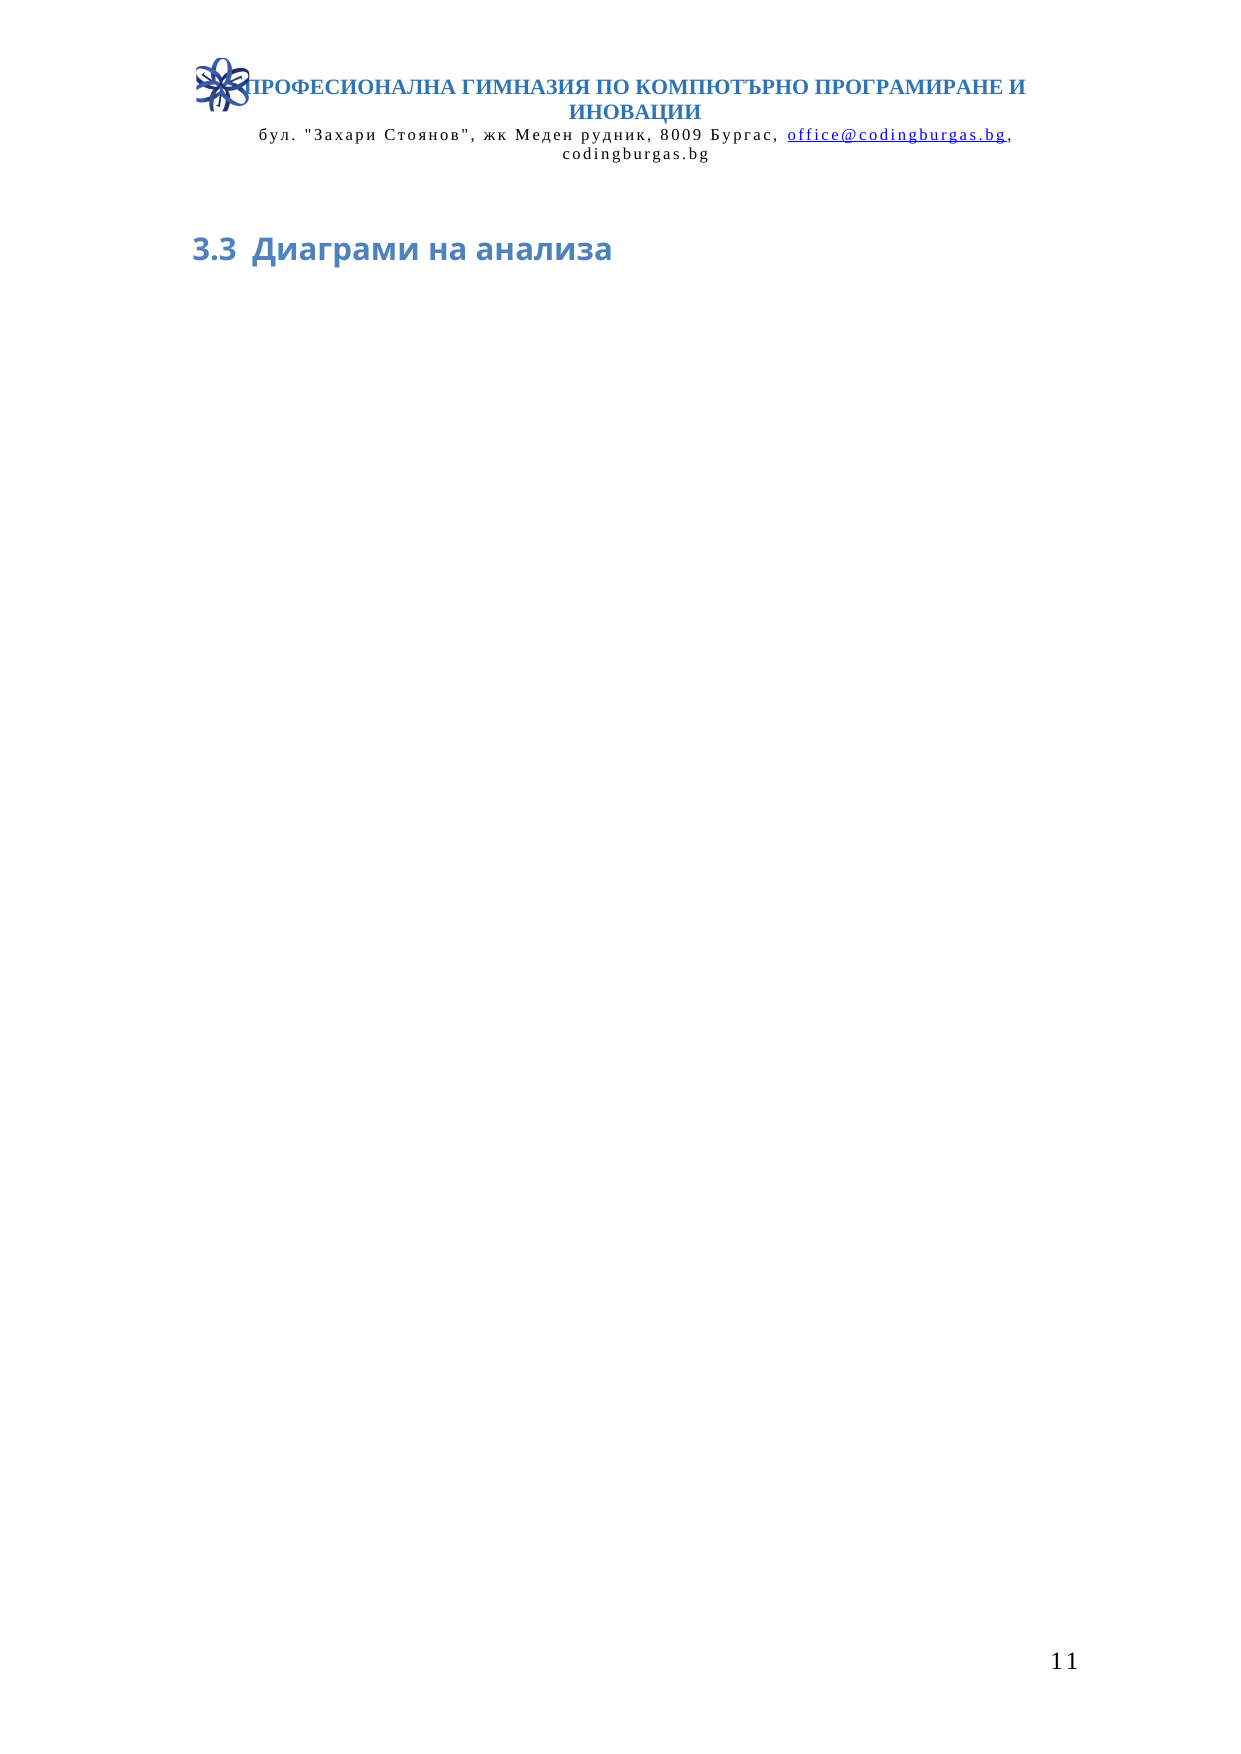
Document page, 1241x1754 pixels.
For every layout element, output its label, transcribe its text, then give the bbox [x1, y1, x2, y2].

subtitle Диаграми на анализа [192, 227, 1078, 269]
picture [196, 57, 250, 112]
